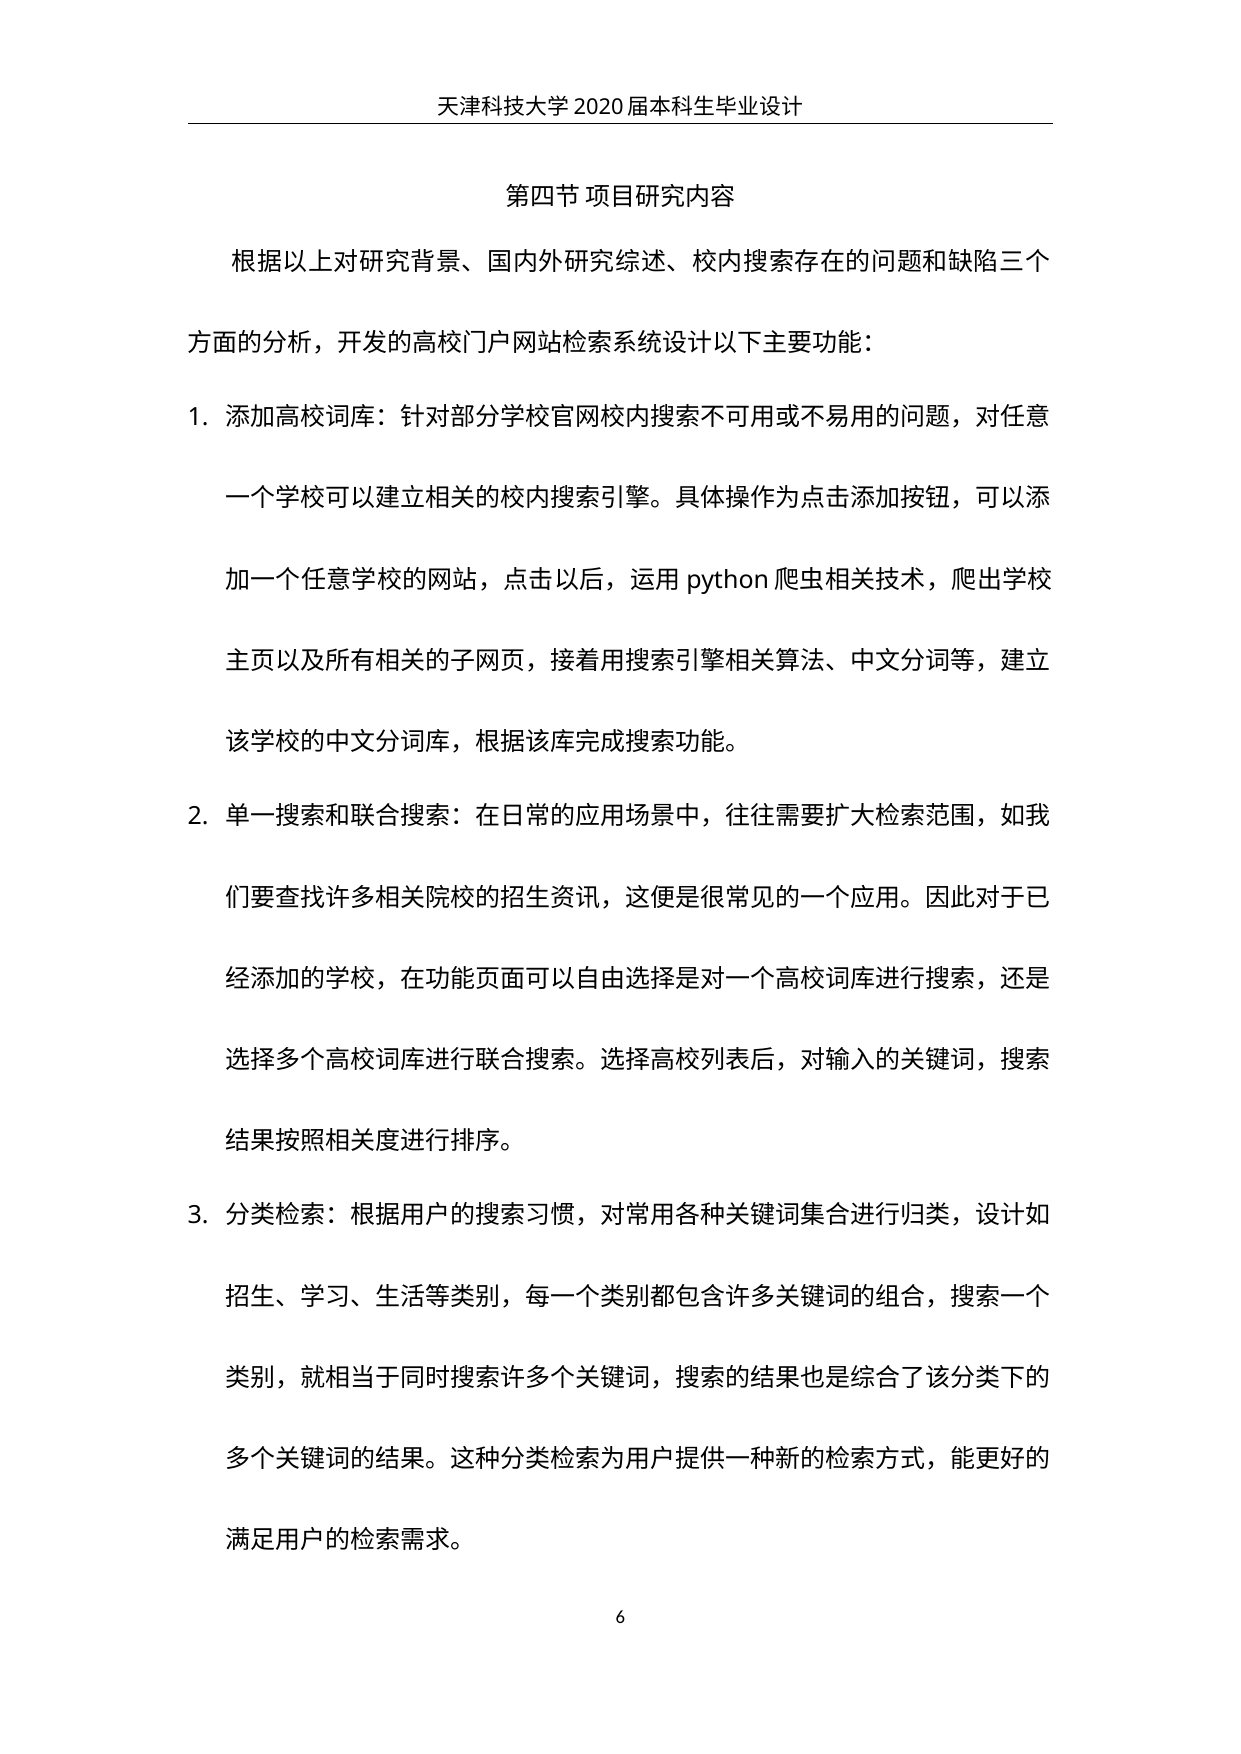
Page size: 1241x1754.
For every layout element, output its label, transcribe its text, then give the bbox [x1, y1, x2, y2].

list 分类检索：根据用户的搜索习惯，对常用各种关键词集合进行归类，设计如招生、学习、生活等类别，每一个类别都包含许多关键词的组合，搜索一个类别，就相当于同时搜索许多个关键词，搜索的结果也是综合了该分类下的多个关键词的结果。这种分类检索为用户提供一种新的检索方式，能更好的满足用户的检索需求。 [187, 1180, 1053, 1570]
subtitle 第四节 项目研究内容 [187, 162, 1053, 227]
list 单一搜索和联合搜索：在日常的应用场景中，往往需要扩大检索范围，如我们要查找许多相关院校的招生资讯，这便是很常见的一个应用。因此对于已经添加的学校，在功能页面可以自由选择是对一个高校词库进行搜索，还是选择多个高校词库进行联合搜索。选择高校列表后，对输入的关键词，搜索结果按照相关度进行排序。 [187, 781, 1053, 1171]
text 根据以上对研究背景、国内外研究综述、校内搜索存在的问题和缺陷三个方面的分析，开发的高校门户网站检索系统设计以下主要功能： [187, 227, 1053, 373]
list 添加高校词库：针对部分学校官网校内搜索不可用或不易用的问题，对任意一个学校可以建立相关的校内搜索引擎。具体操作为点击添加按钮，可以添加一个任意学校的网站，点击以后，运用python爬虫相关技术，爬出学校主页以及所有相关的子网页，接着用搜索引擎相关算法、中文分词等，建立该学校的中文分词库，根据该库完成搜索功能。 [187, 382, 1053, 772]
